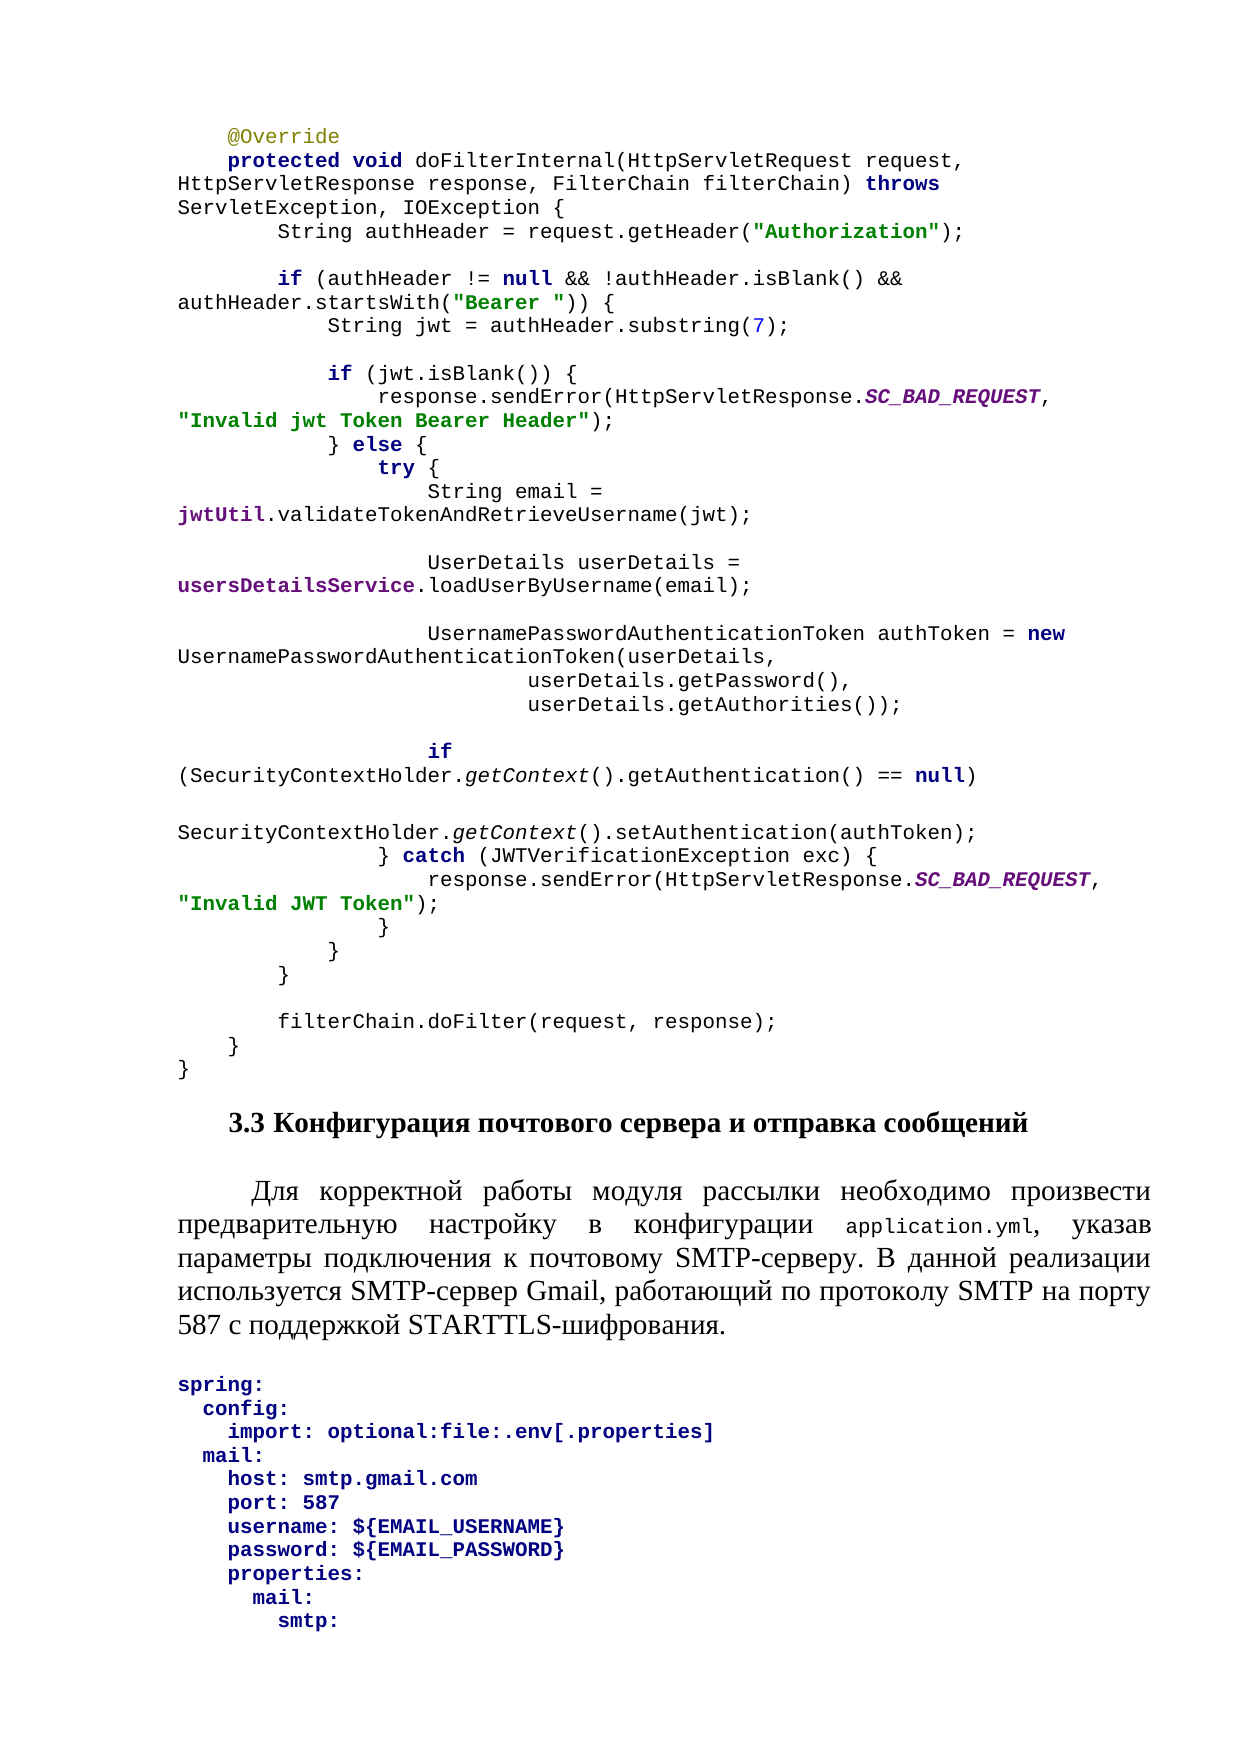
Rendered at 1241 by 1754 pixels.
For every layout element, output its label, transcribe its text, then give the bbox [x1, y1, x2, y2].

text host: smtp.gmail.com [177, 1468, 1152, 1492]
text mail: [177, 1587, 1152, 1610]
text mail: [177, 1445, 1152, 1468]
subtitle Конфигурация почтового сервера и отправка сообщений [228, 1106, 1152, 1139]
text port: 587 [177, 1492, 1152, 1516]
text config: [177, 1397, 1152, 1421]
text password: ${EMAIL_PASSWORD} [177, 1539, 1152, 1563]
text username: ${EMAIL_USERNAME} [177, 1516, 1152, 1539]
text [177, 126, 1152, 1082]
text Для корректной работы модуля рассылки необходимо произвести предварительную настройку в конфигурации application.yml, указав параметры подключения к почтовому SMTP-серверу. В данной реализации используется SMTP-сервер Gmail, работающий по протоколу SMTP на порту 587 с поддержкой STARTTLS-шифрования. [177, 1173, 1152, 1340]
text spring: [177, 1374, 1152, 1397]
text import: optional:file:.env[.properties] [177, 1421, 1152, 1445]
text smtp: [177, 1610, 1152, 1634]
text properties: [177, 1563, 1152, 1587]
